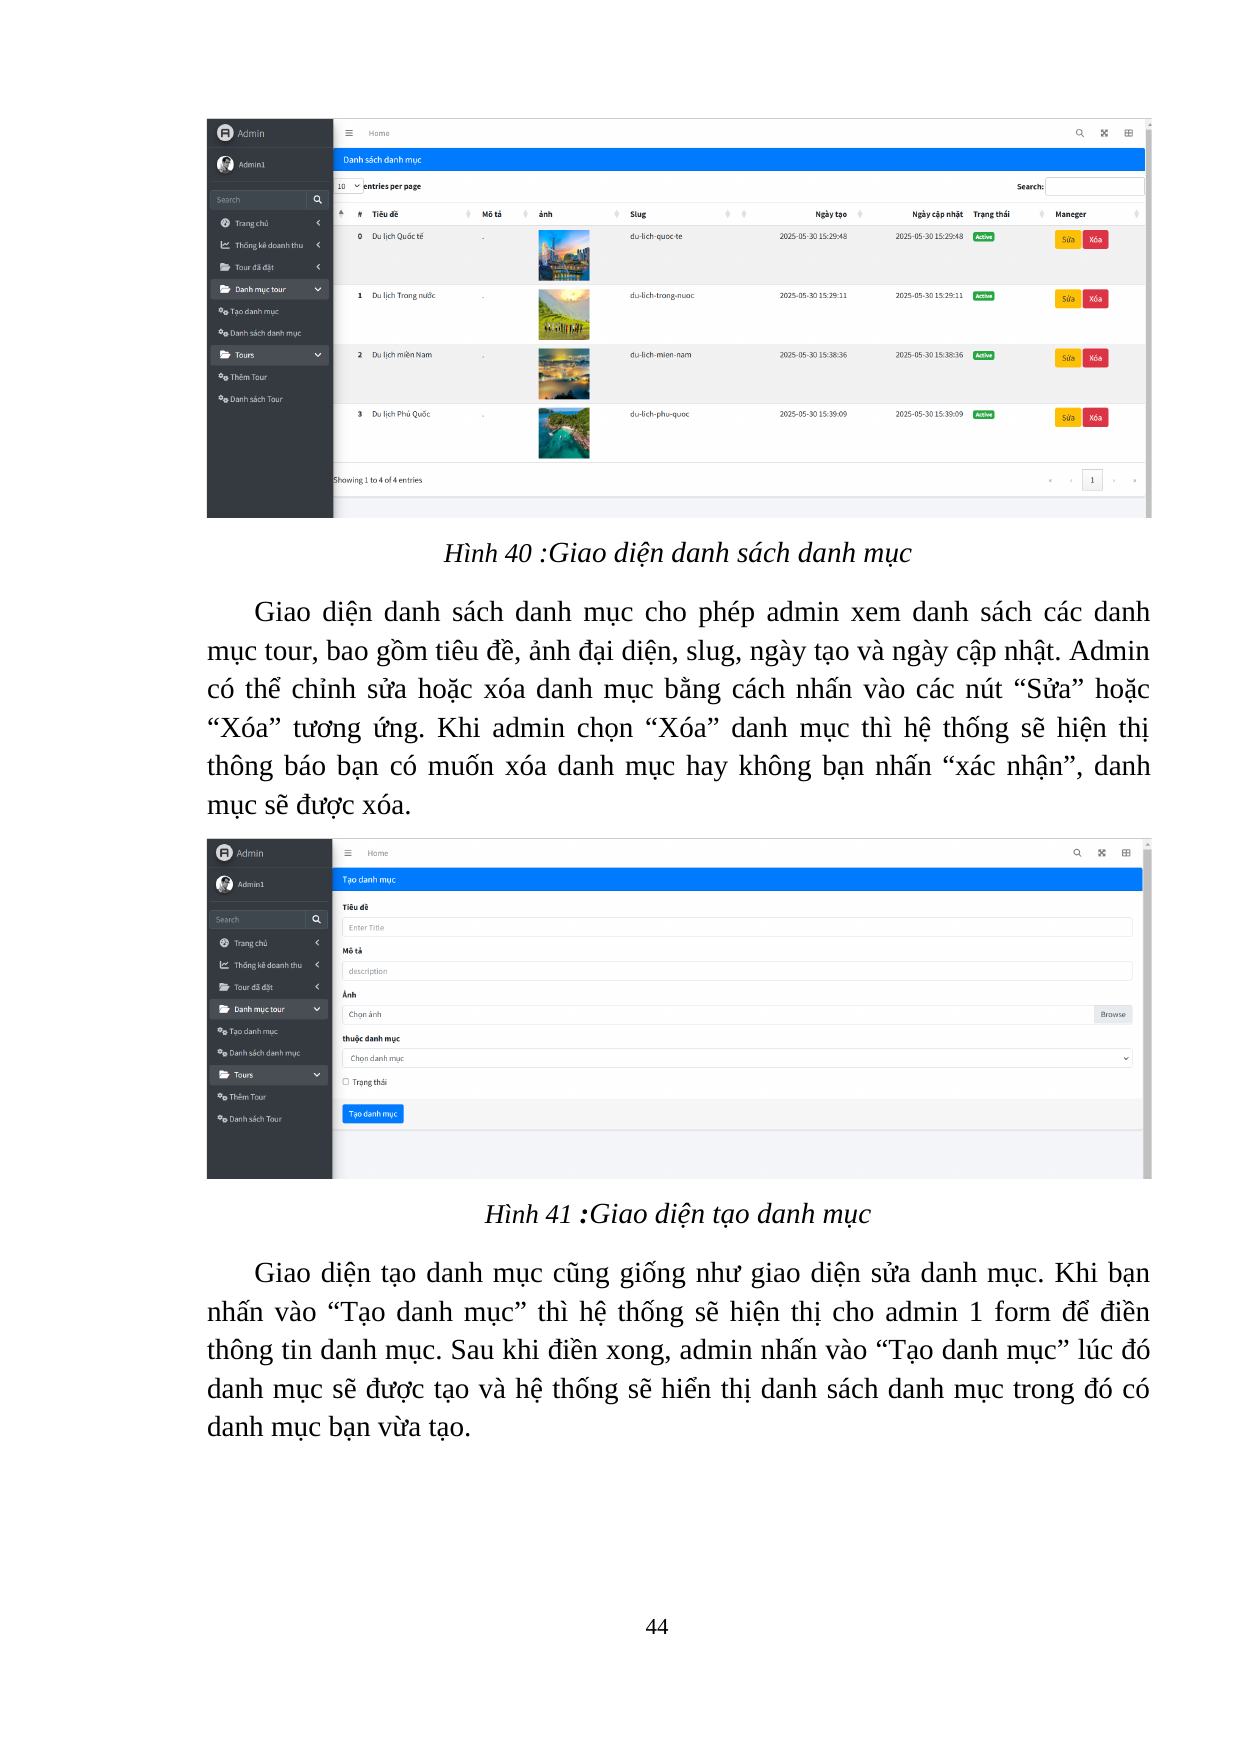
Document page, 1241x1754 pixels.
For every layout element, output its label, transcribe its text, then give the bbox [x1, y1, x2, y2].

text :Giao diện danh sách danh mục [207, 536, 1152, 569]
text :Giao diện tạo danh mục [207, 1197, 1152, 1230]
picture [206, 118, 1152, 518]
text Giao diện tạo danh mục cũng giống như giao diện sửa danh mục. Khi bạn nhấn vào “Tạo danh mục” thì hệ thống sẽ hiện thị cho admin 1 form để điền thông tin danh mục. Sau khi điền xong, admin nhấn vào “Tạo danh mục” lúc đó danh mục sẽ được tạo và hệ thống sẽ hiển thị danh sách danh mục trong đó có danh mục bạn vừa tạo. [207, 1255, 1152, 1443]
text Giao diện danh sách danh mục cho phép admin xem danh sách các danh mục tour, bao gồm tiêu đề, ảnh đại diện, slug, ngày tạo và ngày cập nhật. Admin có thể chỉnh sửa hoặc xóa danh mục bằng cách nhấn vào các nút “Sửa” hoặc “Xóa” tương ứng. Khi admin chọn “Xóa” danh mục thì hệ thống sẽ hiện thị thông báo bạn có muốn xóa danh mục hay không bạn nhấn “xác nhận”, danh mục sẽ được xóa. [207, 594, 1152, 820]
picture [206, 837, 1152, 1179]
